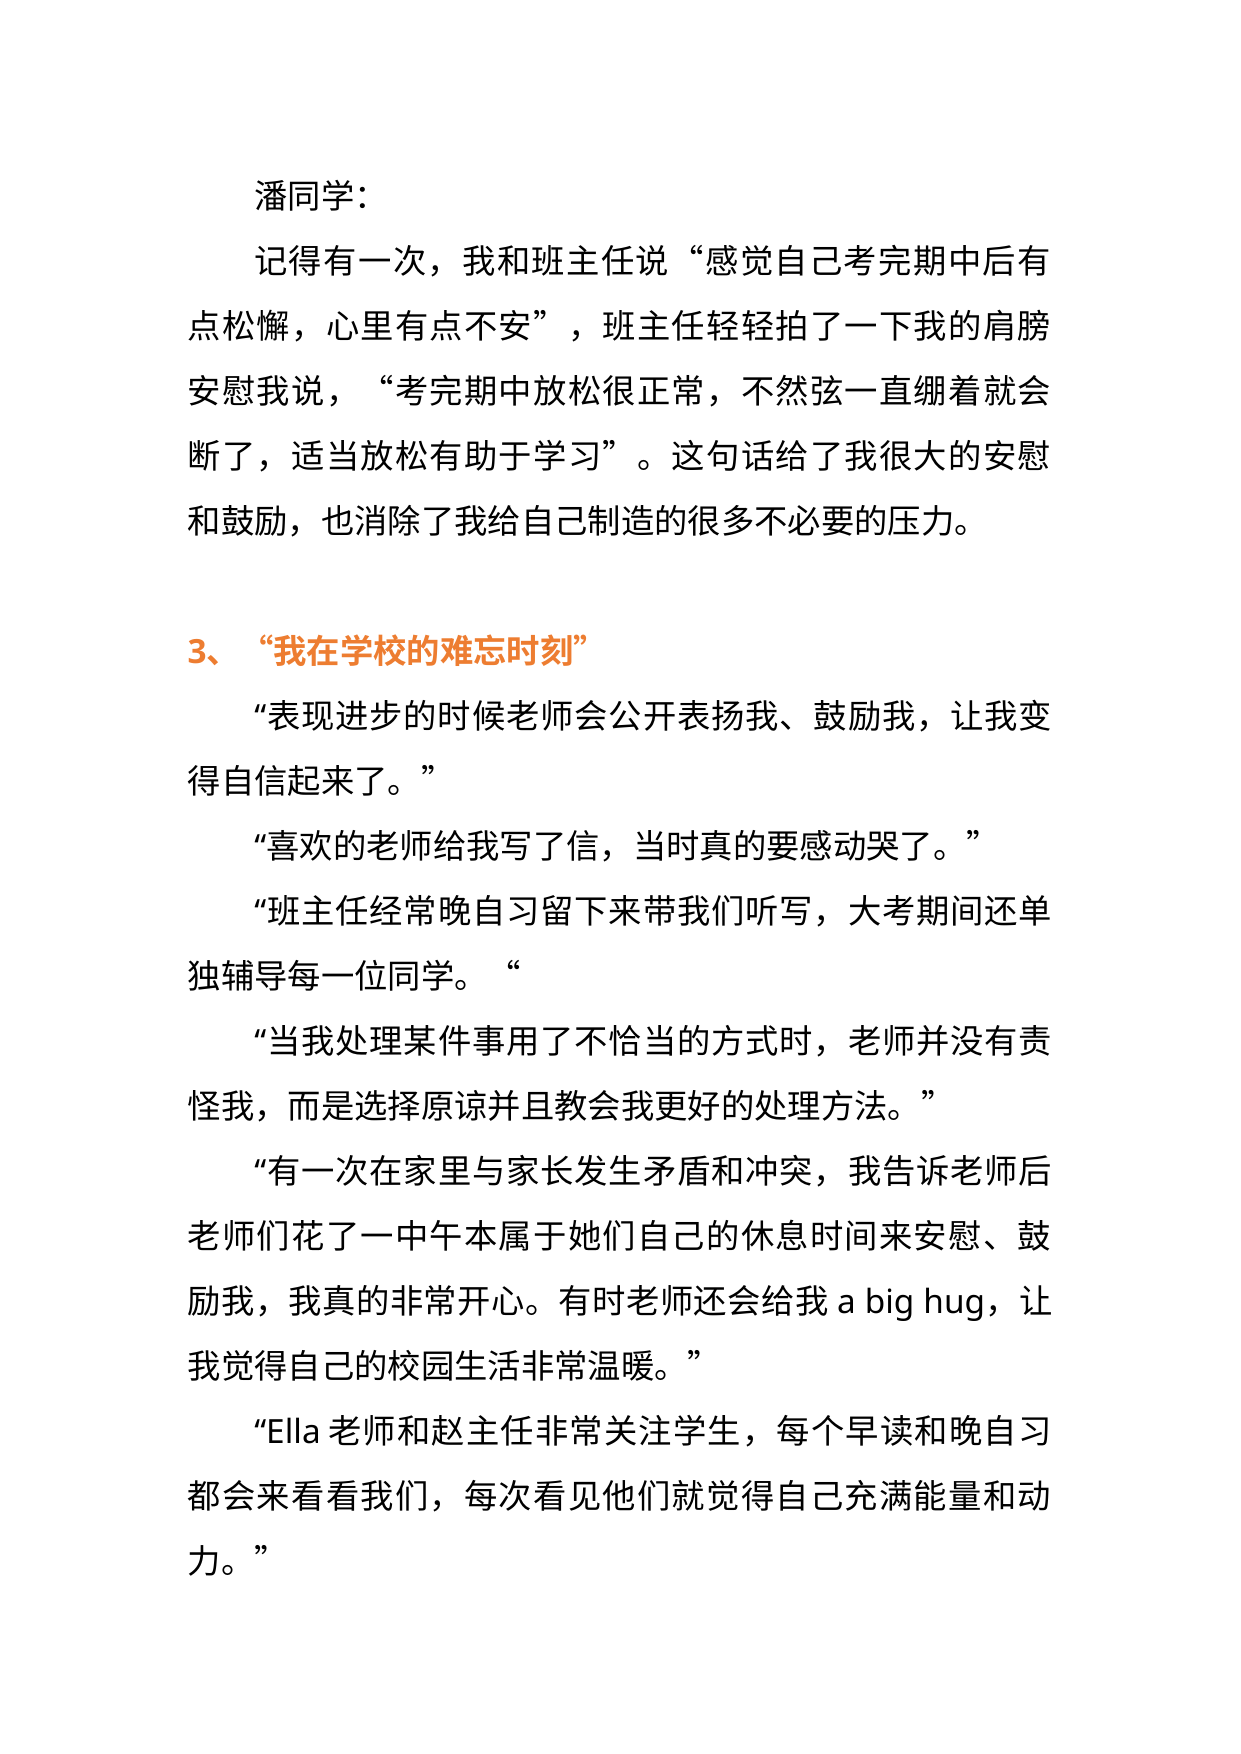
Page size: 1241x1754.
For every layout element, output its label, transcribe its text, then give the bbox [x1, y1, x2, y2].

text “班主任经常晚自习留下来带我们听写，大考期间还单独辅导每一位同学。“ [187, 877, 1053, 1007]
text “Ella老师和赵主任非常关注学生，每个早读和晚自习都会来看看我们，每次看见他们就觉得自己充满能量和动力。” [187, 1397, 1053, 1592]
text 3、“我在学校的难忘时刻” [187, 617, 1053, 682]
text “当我处理某件事用了不恰当的方式时，老师并没有责怪我，而是选择原谅并且教会我更好的处理方法。” [187, 1007, 1053, 1137]
text “有一次在家里与家长发生矛盾和冲突，我告诉老师后，老师们花了一中午本属于她们自己的休息时间来安慰、鼓励我，我真的非常开心。有时老师还会给我a big hug，让我觉得自己的校园生活非常温暖。” [187, 1137, 1053, 1397]
text “喜欢的老师给我写了信，当时真的要感动哭了。” [187, 812, 1053, 877]
text “表现进步的时候老师会公开表扬我、鼓励我，让我变得自信起来了。” [187, 682, 1053, 812]
text 潘同学： [187, 162, 1053, 227]
text 记得有一次，我和班主任说“感觉自己考完期中后有点松懈，心里有点不安”，班主任轻轻拍了一下我的肩膀，安慰我说，“考完期中放松很正常，不然弦一直绷着就会断了，适当放松有助于学习”。这句话给了我很大的安慰和鼓励，也消除了我给自己制造的很多不必要的压力。 [187, 227, 1053, 552]
